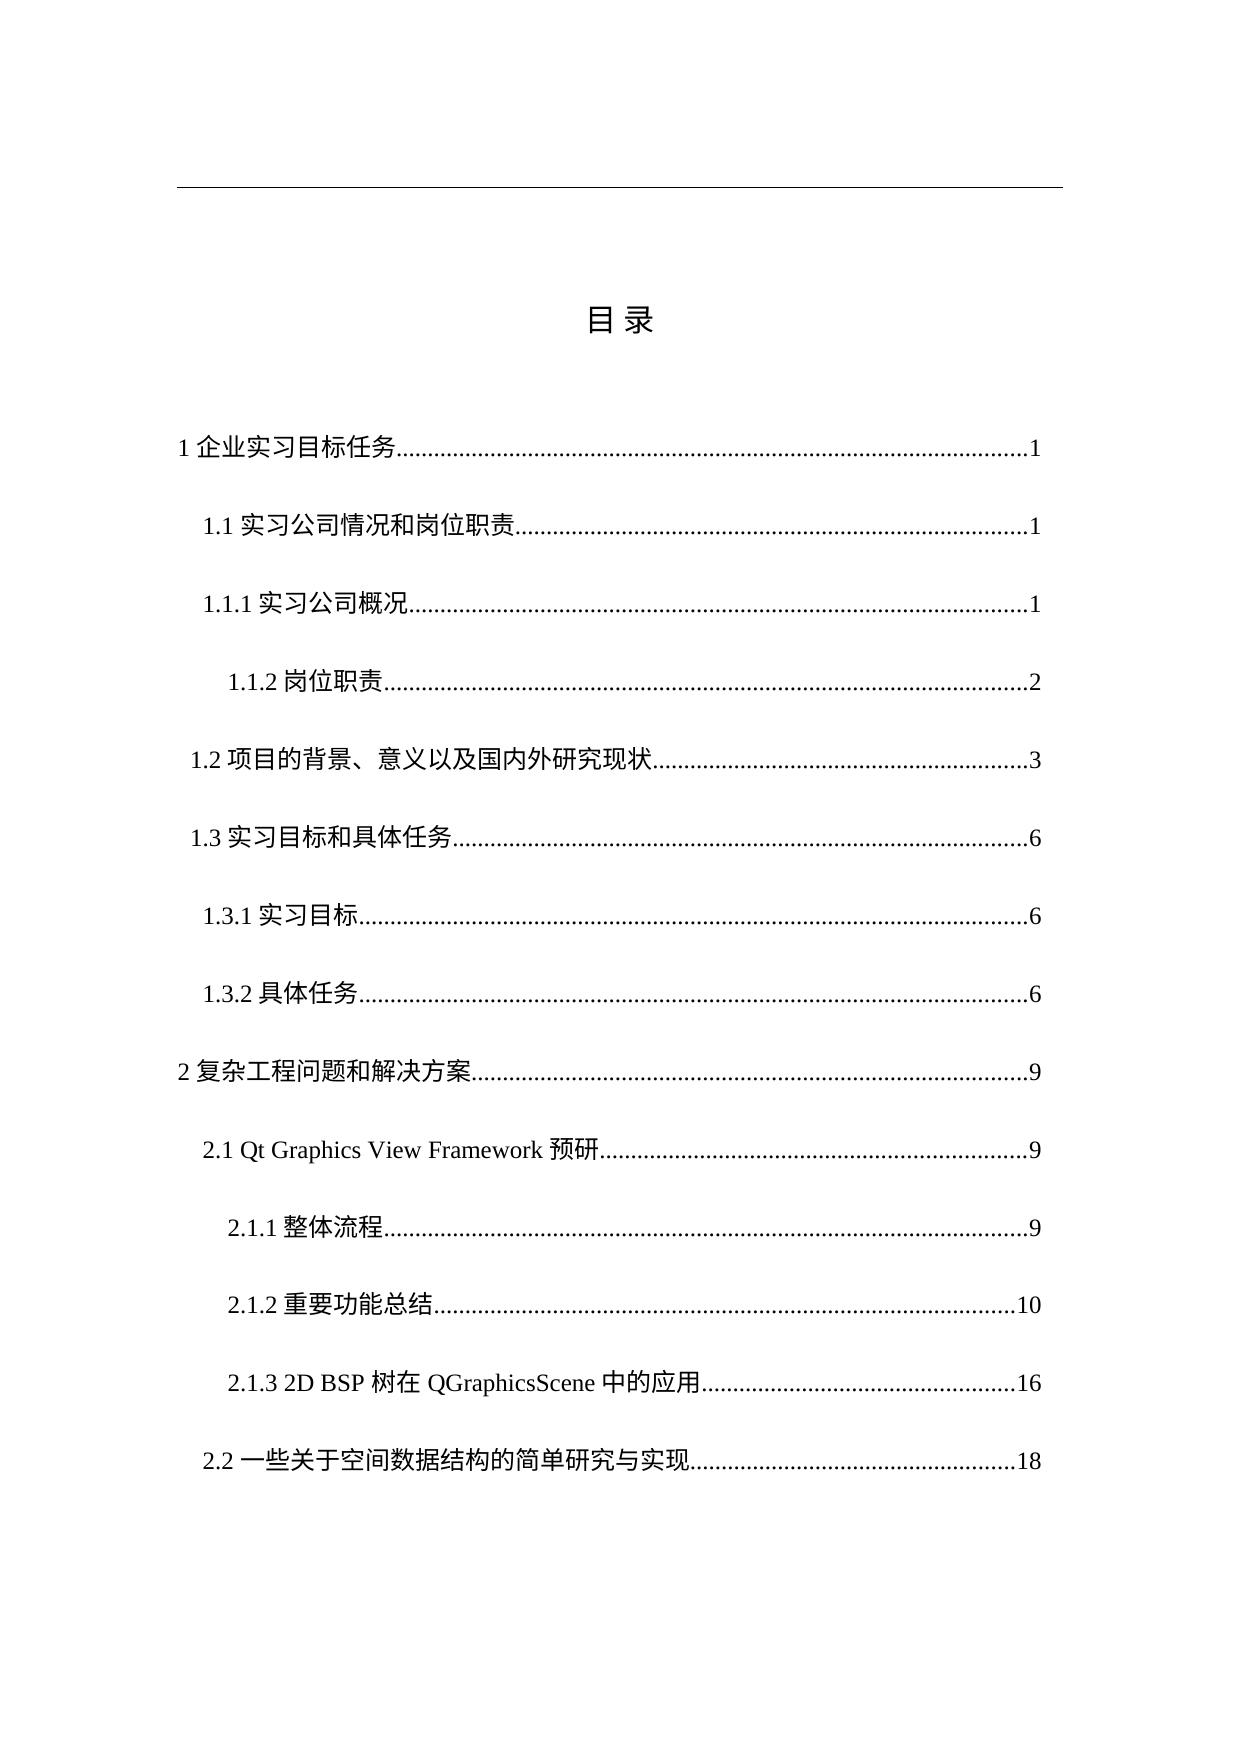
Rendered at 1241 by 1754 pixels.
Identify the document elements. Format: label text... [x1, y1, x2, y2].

text 目 录 [177, 285, 1063, 351]
